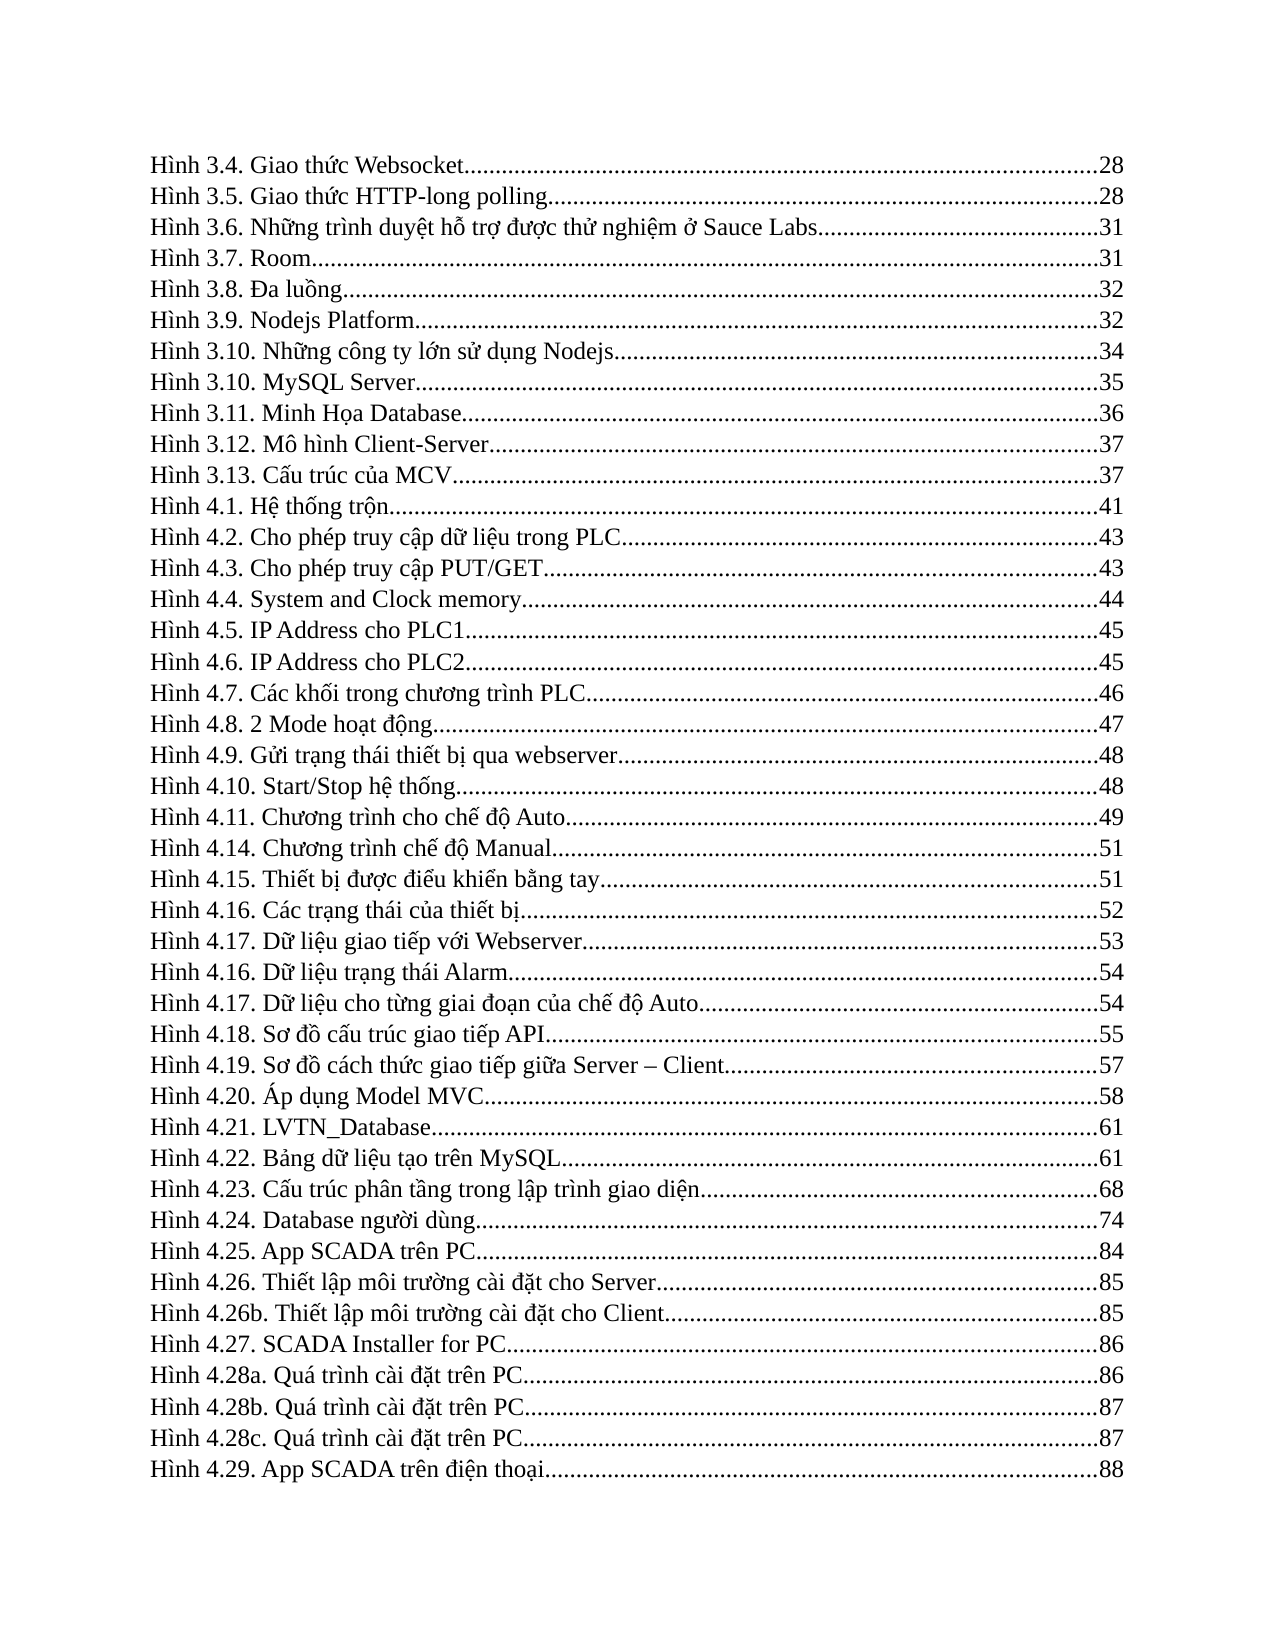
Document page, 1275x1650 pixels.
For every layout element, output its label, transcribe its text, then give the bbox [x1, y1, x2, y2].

text Hình 4.17. Dữ liệu giao tiếp với Webserver 53 [150, 926, 1125, 955]
text Hình 3.4. Giao thức Websocket 28 [464, 150, 1125, 179]
text Hình 3.11. Minh Họa Database 36 [150, 398, 1125, 427]
text Hình 3.10. Những công ty lớn sử dụng Nodejs 34 [150, 336, 1125, 365]
text Hình 4.10. Start/Stop hệ thống 48 [150, 771, 1125, 799]
text Hình 4.21. LVTN_Database 61 [150, 1112, 1125, 1141]
text Hình 4.8. 2 Mode hoạt động 47 [150, 709, 1125, 737]
text Hình 3.5. Giao thức HTTP-long polling 28 [150, 181, 1125, 210]
text Hình 4.27. SCADA Installer for PC 86 [150, 1329, 1125, 1358]
text Hình 4.3. Cho phép truy cập PUT/GET 43 [150, 553, 1125, 582]
text Hình 4.11. Chương trình cho chế độ Auto 49 [150, 802, 1125, 831]
text Hình 4.28b. Quá trình cài đặt trên PC 87 [150, 1392, 1125, 1420]
text Hình 3.12. Mô hình Client-Server 37 [150, 429, 1125, 458]
text Hình 4.25. App SCADA trên PC 84 [150, 1236, 1125, 1265]
text Hình 4.28a. Quá trình cài đặt trên PC 86 [150, 1361, 1125, 1389]
text Hình 4.22. Bảng dữ liệu tạo trên MySQL 61 [150, 1143, 1125, 1172]
text Hình 4.20. Áp dụng Model MVC 58 [150, 1081, 1125, 1110]
text Hình 4.29. App SCADA trên điện thoại 88 [150, 1454, 1125, 1482]
text Hình 3.6. Những trình duyệt hỗ trợ được thử nghiệm ở Sauce Labs 31 [150, 212, 1125, 241]
text Hình 4.16. Các trạng thái của thiết bị 52 [150, 895, 1125, 924]
text Hình 4.16. Dữ liệu trạng thái Alarm 54 [150, 957, 1125, 986]
text Hình 4.19. Sơ đồ cách thức giao tiếp giữa Server – Client 57 [150, 1050, 1125, 1079]
text Hình 4.4. System and Clock memory 44 [150, 584, 1125, 613]
text Hình 4.26. Thiết lập môi trường cài đặt cho Server 85 [150, 1267, 1125, 1296]
text Hình 3.9. Nodejs Platform 32 [150, 305, 1125, 334]
text Hình 4.7. Các khối trong chương trình PLC 46 [150, 678, 1125, 706]
text Hình 4.28c. Quá trình cài đặt trên PC 87 [150, 1423, 1125, 1451]
text Hình 4.17. Dữ liệu cho từng giai đoạn của chế độ Auto 54 [150, 988, 1125, 1017]
text Hình 4.26b. Thiết lập môi trường cài đặt cho Client 85 [150, 1298, 1125, 1327]
text Hình 4.9. Gửi trạng thái thiết bị qua webserver 48 [150, 740, 1125, 768]
text Hình 3.8. Đa luồng 32 [150, 274, 1125, 303]
text Hình 3.13. Cấu trúc của MCV 37 [150, 460, 1125, 489]
text Hình 4.6. IP Address cho PLC2 45 [150, 647, 1125, 675]
text Hình 4.15. Thiết bị được điểu khiển bằng tay 51 [150, 864, 1125, 893]
text Hình 4.18. Sơ đồ cấu trúc giao tiếp API 55 [150, 1019, 1125, 1048]
text Hình 4.2. Cho phép truy cập dữ liệu trong PLC 43 [150, 522, 1125, 551]
text Hình 4.5. IP Address cho PLC1 45 [150, 616, 1125, 644]
text Hình 4.14. Chương trình chế độ Manual 51 [150, 833, 1125, 862]
text Hình 4.24. Database người dùng 74 [150, 1205, 1125, 1234]
text Hình 4.1. Hệ thống trộn 41 [150, 491, 1125, 520]
text Hình 3.10. MySQL Server 35 [150, 367, 1125, 396]
text Hình 3.7. Room 31 [150, 243, 1125, 272]
text Hình 4.23. Cấu trúc phân tầng trong lập trình giao diện 68 [150, 1174, 1125, 1203]
